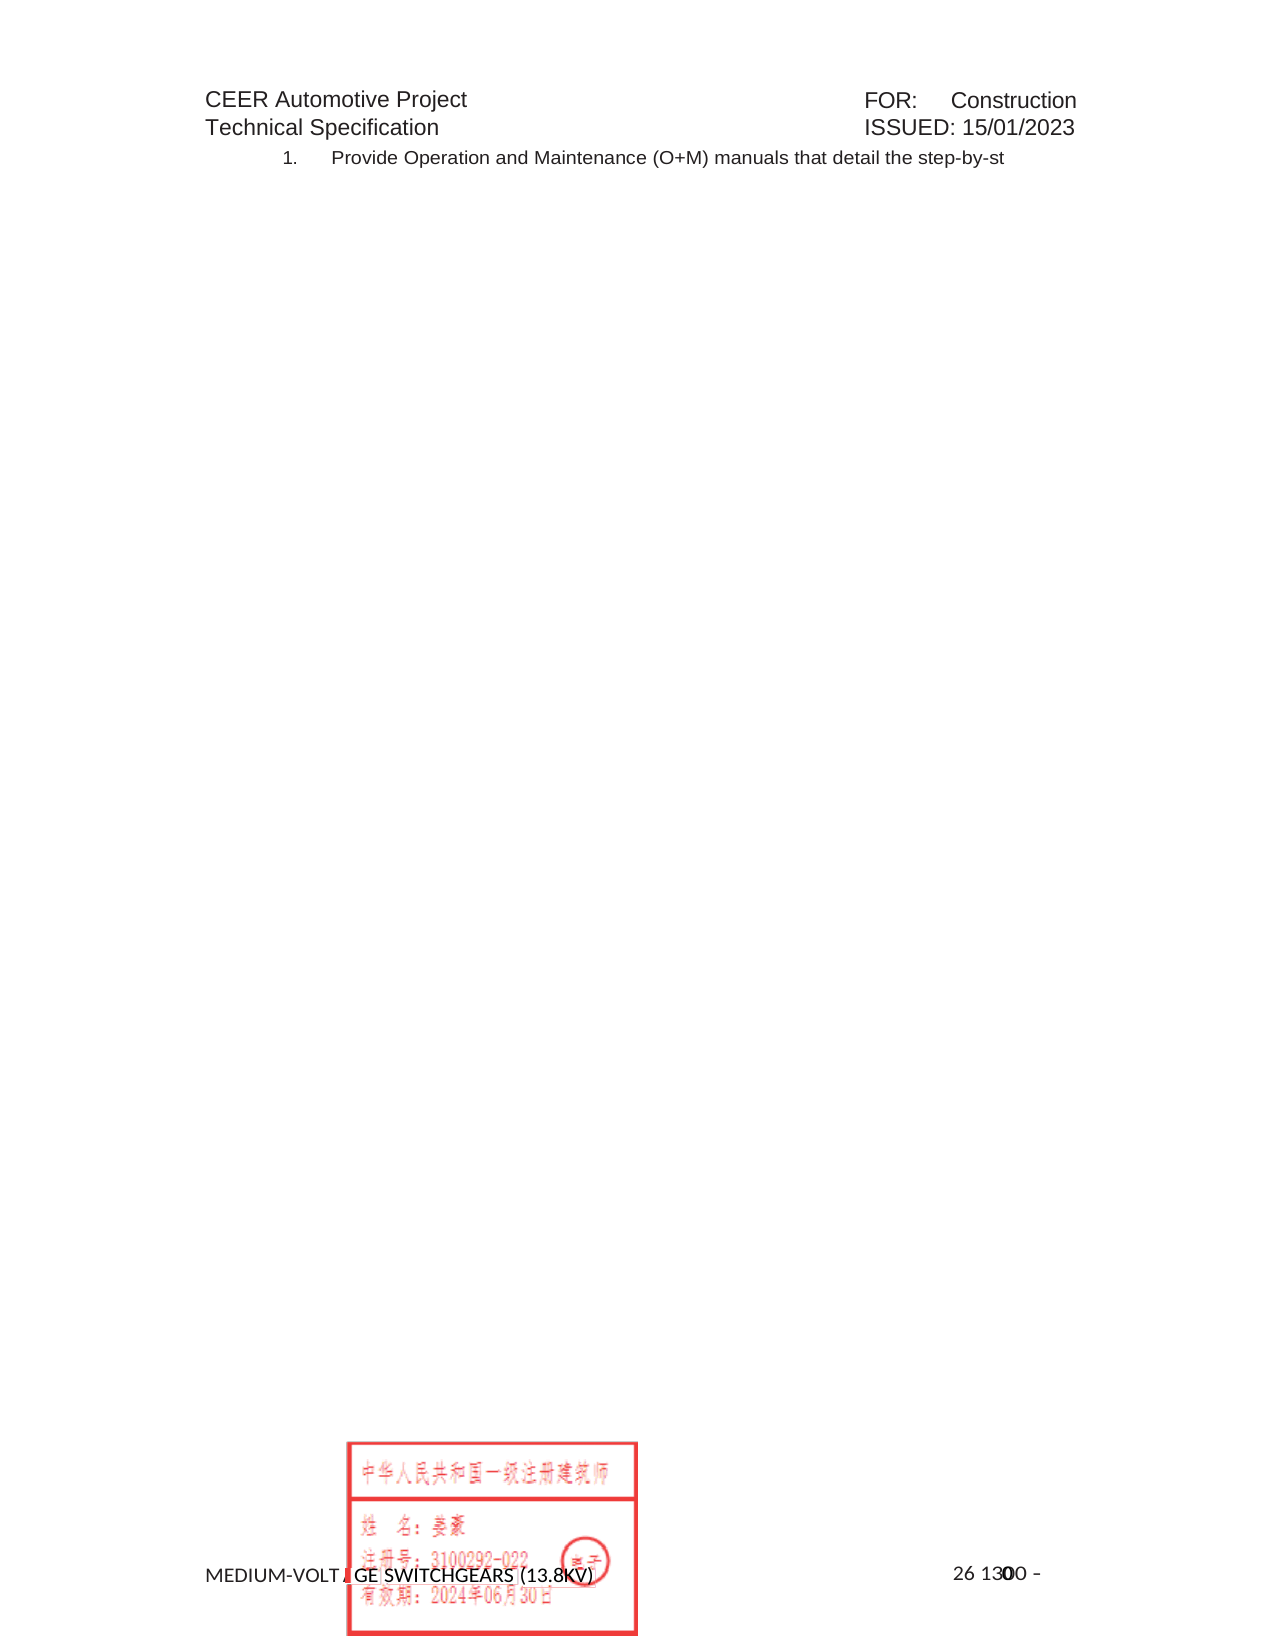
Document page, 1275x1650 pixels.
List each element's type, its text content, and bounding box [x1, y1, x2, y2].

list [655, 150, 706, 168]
picture [345, 1439, 638, 1636]
list Provide Operation and Maintenance (O+M) manuals that detail the step-by-st [704, 150, 1200, 168]
list Provide Operation and Maintenance (O+M) manuals that detail the step-by-st [282, 150, 657, 168]
